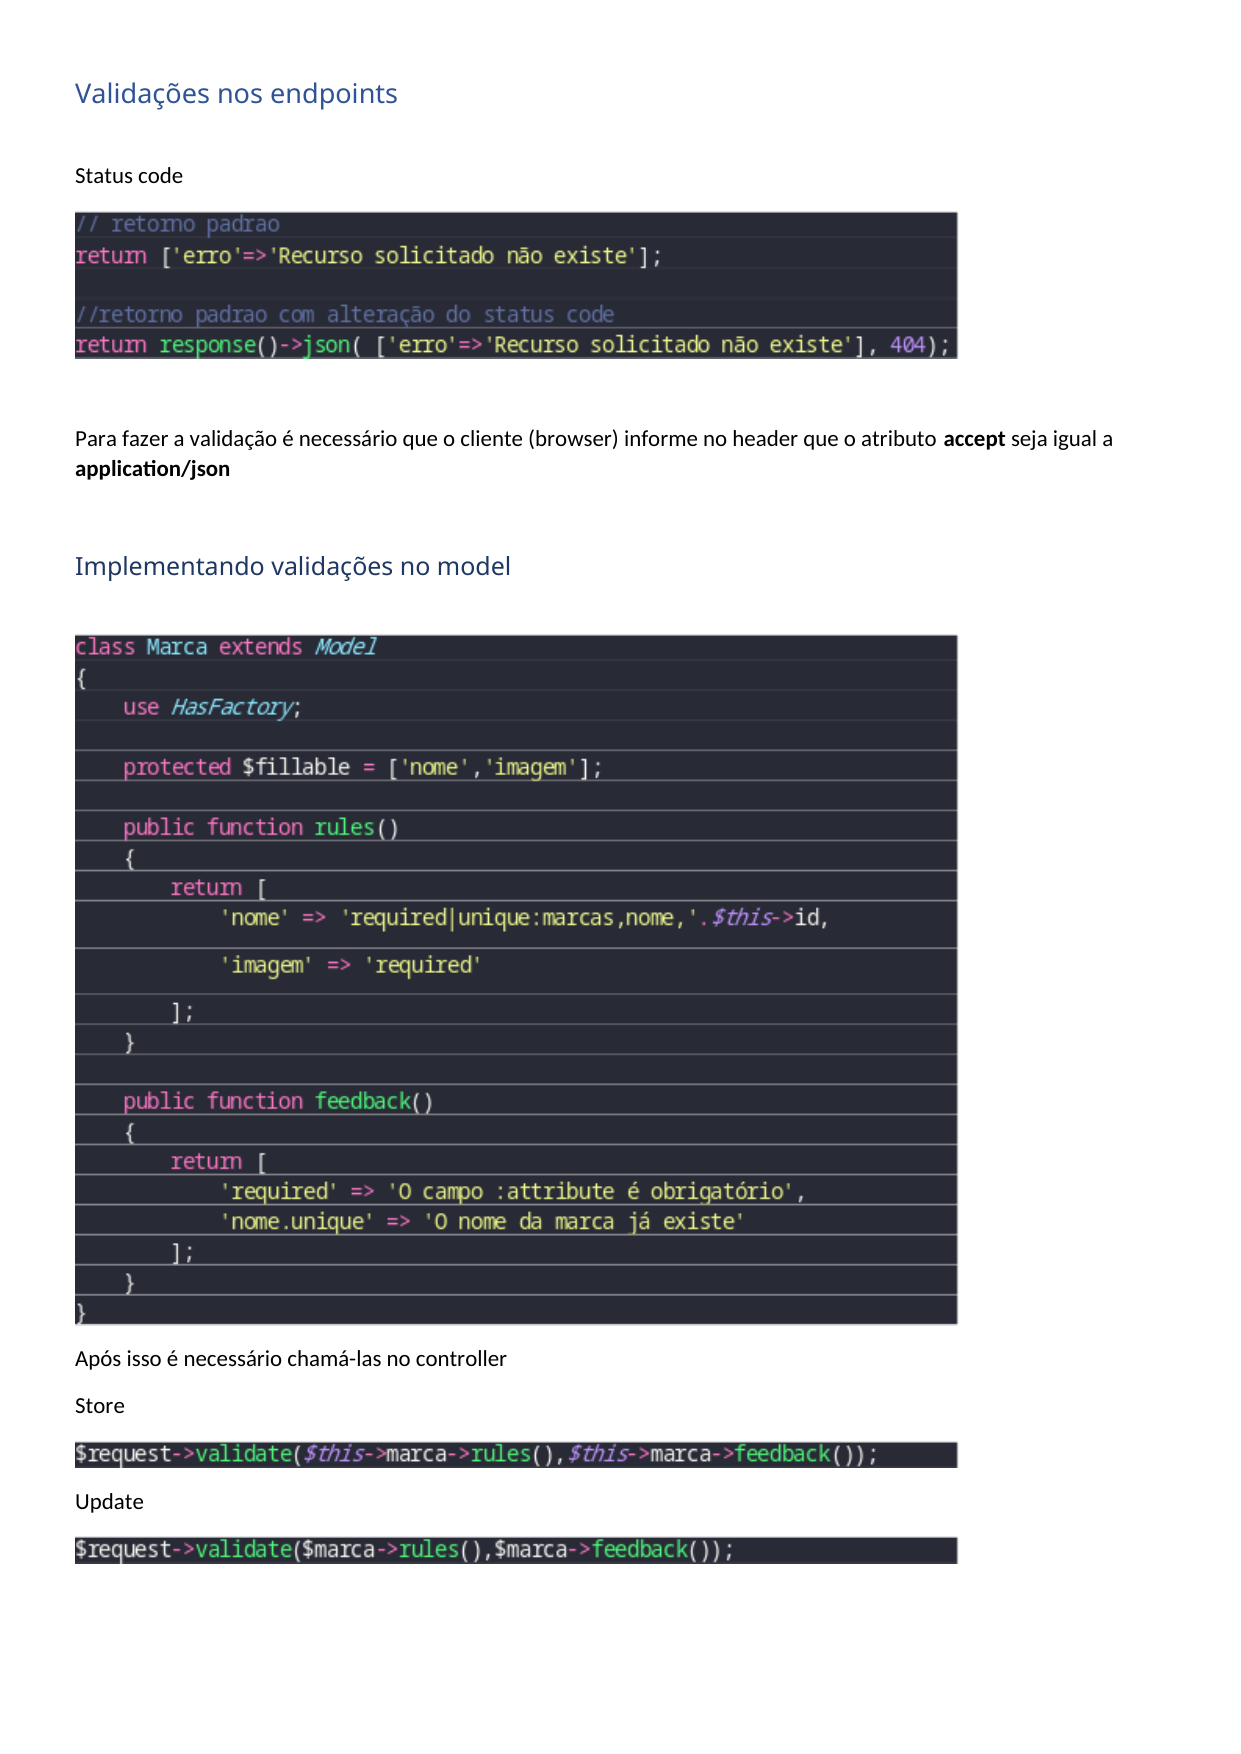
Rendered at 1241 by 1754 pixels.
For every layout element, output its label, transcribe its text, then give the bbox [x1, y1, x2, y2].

text Para fazer a validação é necessário que o cliente (browser) informe no header que o atributo accept seja igual a application/json [75, 424, 1165, 482]
text Store [75, 1391, 1165, 1419]
text Update [75, 1487, 1165, 1515]
text Status code [75, 162, 1165, 190]
subtitle Implementando validações no model [75, 548, 1165, 582]
subtitle Validações nos endpoints [75, 75, 1165, 112]
text Após isso é necessário chamá-las no controller [75, 1344, 1165, 1372]
